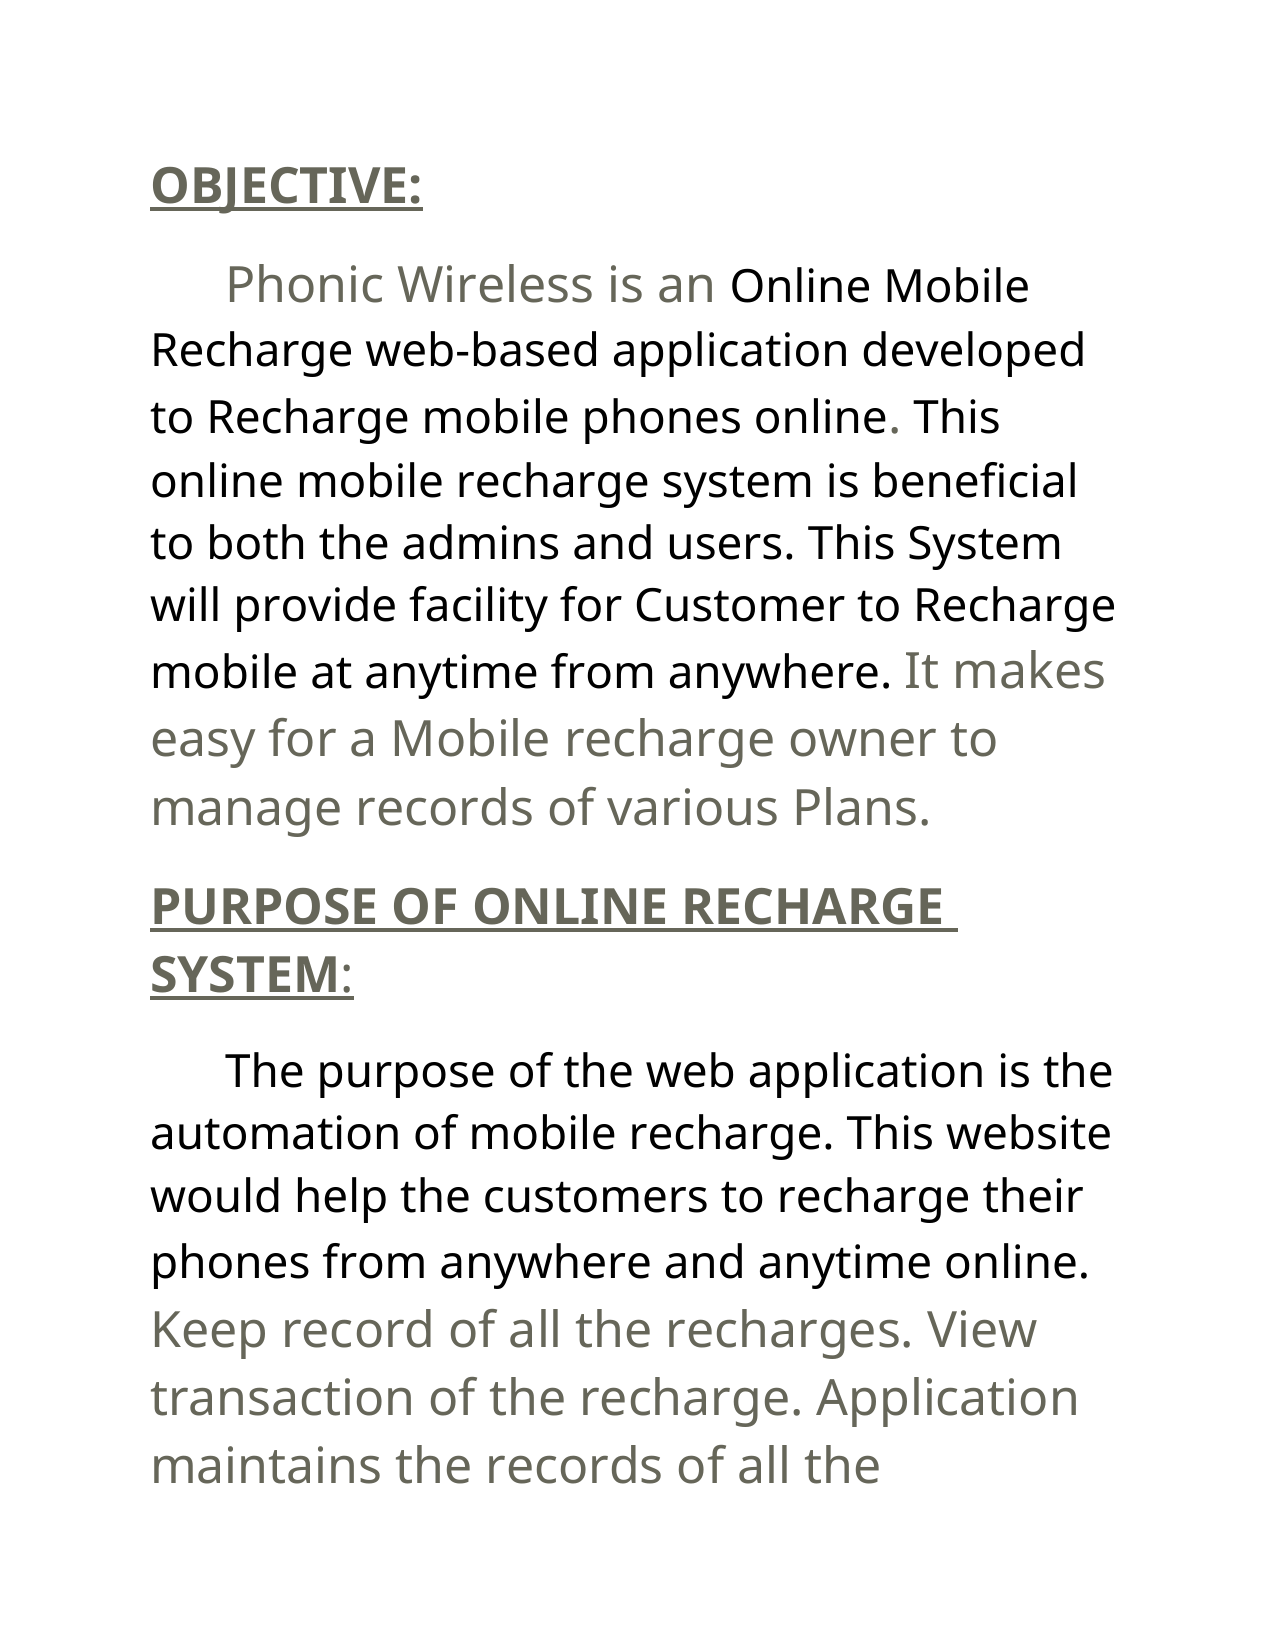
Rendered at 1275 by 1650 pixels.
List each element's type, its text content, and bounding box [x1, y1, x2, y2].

text Phonic Wireless is an Online Mobile Recharge web-based application developed to Recharge mobile phones online. This online mobile recharge system is beneficial to both the admins and users. This System will provide facility for Customer to Recharge mobile at anytime from anywhere. It makes easy for a Mobile recharge owner to manage records of various Plans. [150, 249, 1125, 839]
text OBJECTIVE: [150, 150, 1125, 218]
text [150, 1038, 1125, 1498]
text PURPOSE OF ONLINE RECHARGE SYSTEM: [150, 871, 1125, 1007]
